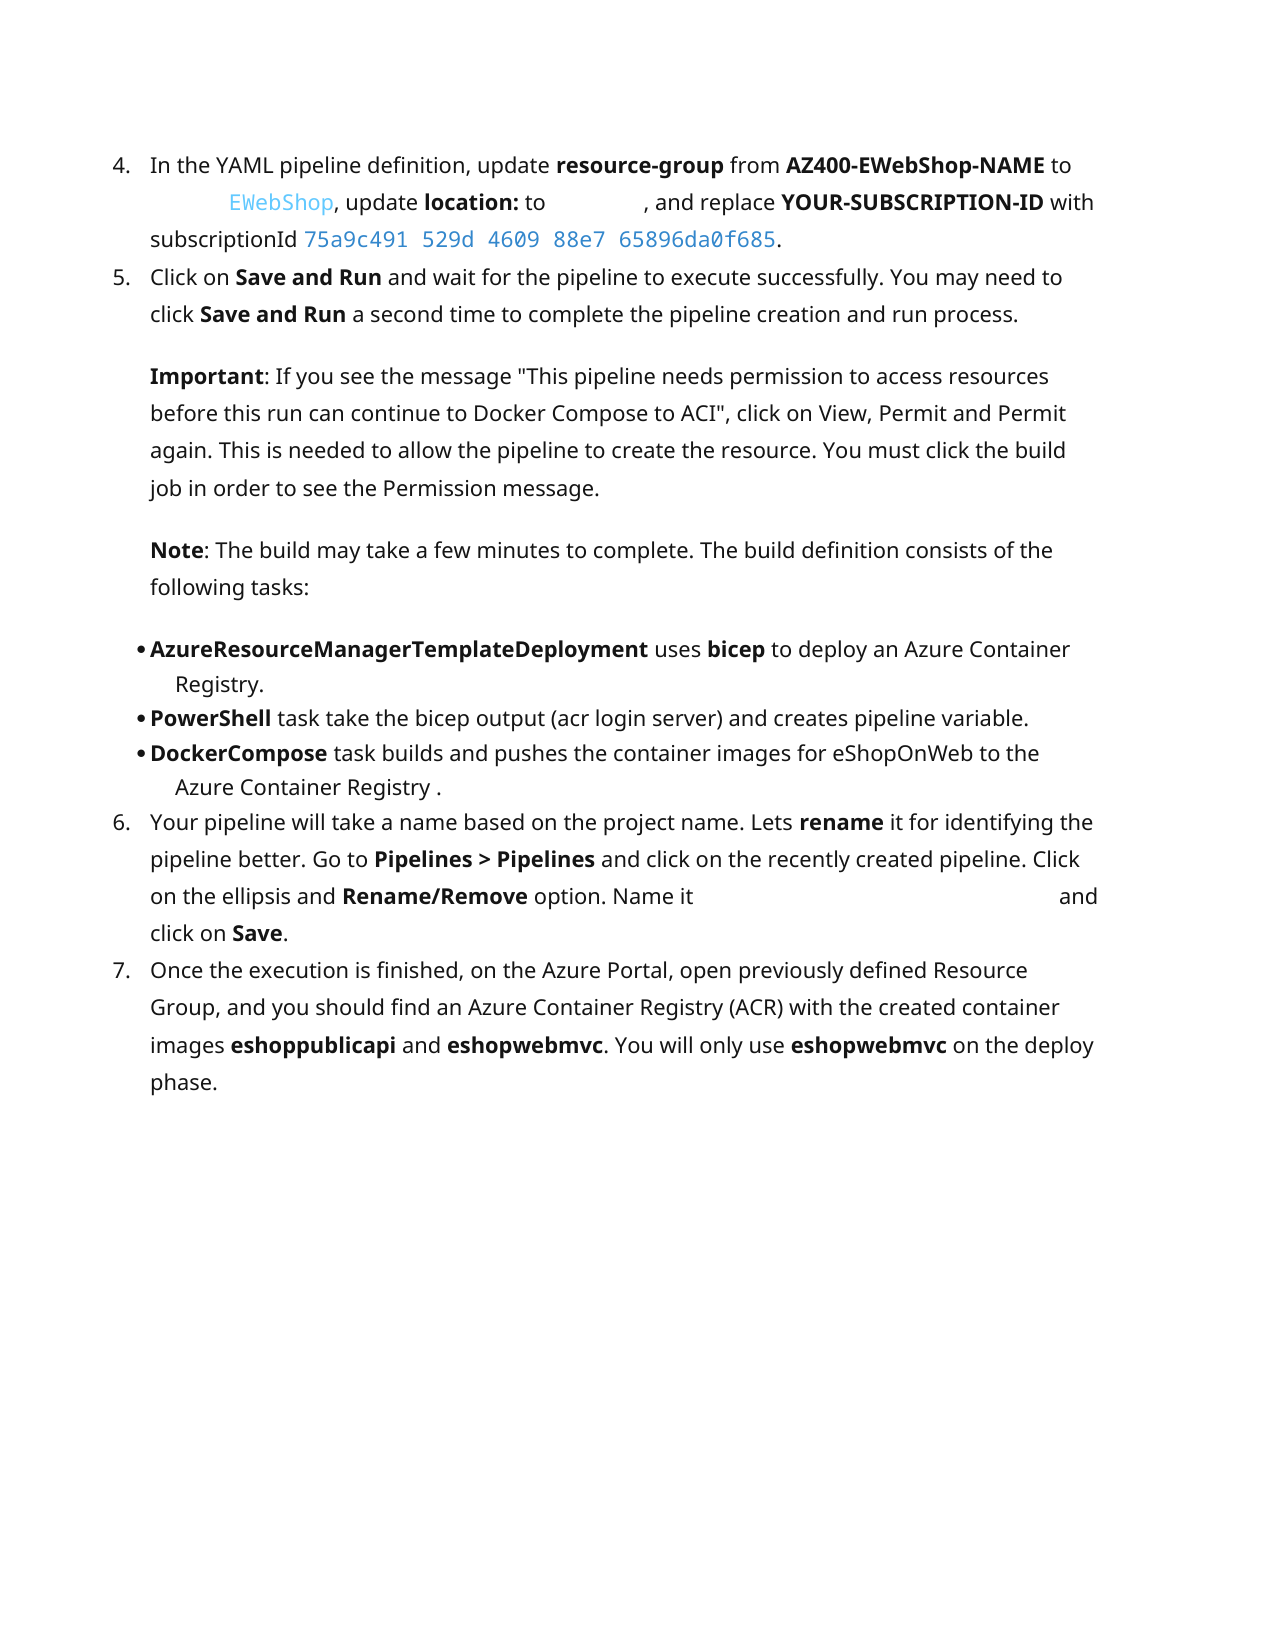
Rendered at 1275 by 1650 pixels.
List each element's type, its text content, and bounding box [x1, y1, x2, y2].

list DockerCompose task builds and pushes the container images for eShopOnWeb to the Azure Container Registry . [137, 737, 1100, 802]
list AzureResourceManagerTemplateDeployment uses bicep to deploy an Azure Container Registry. [137, 634, 1100, 698]
list In the YAML pipeline definition, update resource-group from AZ400-EWebShop-NAME to AZ400-EWebShop, update location: to eastus2, and replace YOUR-SUBSCRIPTION-ID with subscriptionId 75a9c491-529d-4609-88e7-65896da0f685. [112, 150, 1100, 254]
list PowerShell task take the bicep output (acr login server) and creates pipeline variable. [137, 703, 1100, 733]
text Important: If you see the message "This pipeline needs permission to access resources before this run can continue to Docker Compose to ACI", click on View, Permit and Permit again. This is needed to allow the pipeline to create the resource. You must click the build job in order to see the Permission message. [150, 361, 1100, 502]
text Note: The build may take a few minutes to complete. The build definition consists of the following tasks: [150, 535, 1100, 602]
list Your pipeline will take a name based on the project name. Lets rename it for identifying the pipeline better. Go to Pipelines > Pipelines and click on the recently created pipeline. Click on the ellipsis and Rename/Remove option. Name it eshoponweb-ci-dockercompose and click on Save. [112, 806, 1100, 948]
list Once the execution is finished, on the Azure Portal, open previously defined Resource Group, and you should find an Azure Container Registry (ACR) with the created container images eshoppublicapi and eshopwebmvc. You will only use eshopwebmvc on the deploy phase. [112, 955, 1100, 1097]
list Click on Save and Run and wait for the pipeline to execute successfully. You may need to click Save and Run a second time to complete the pipeline creation and run process. [112, 262, 1100, 328]
